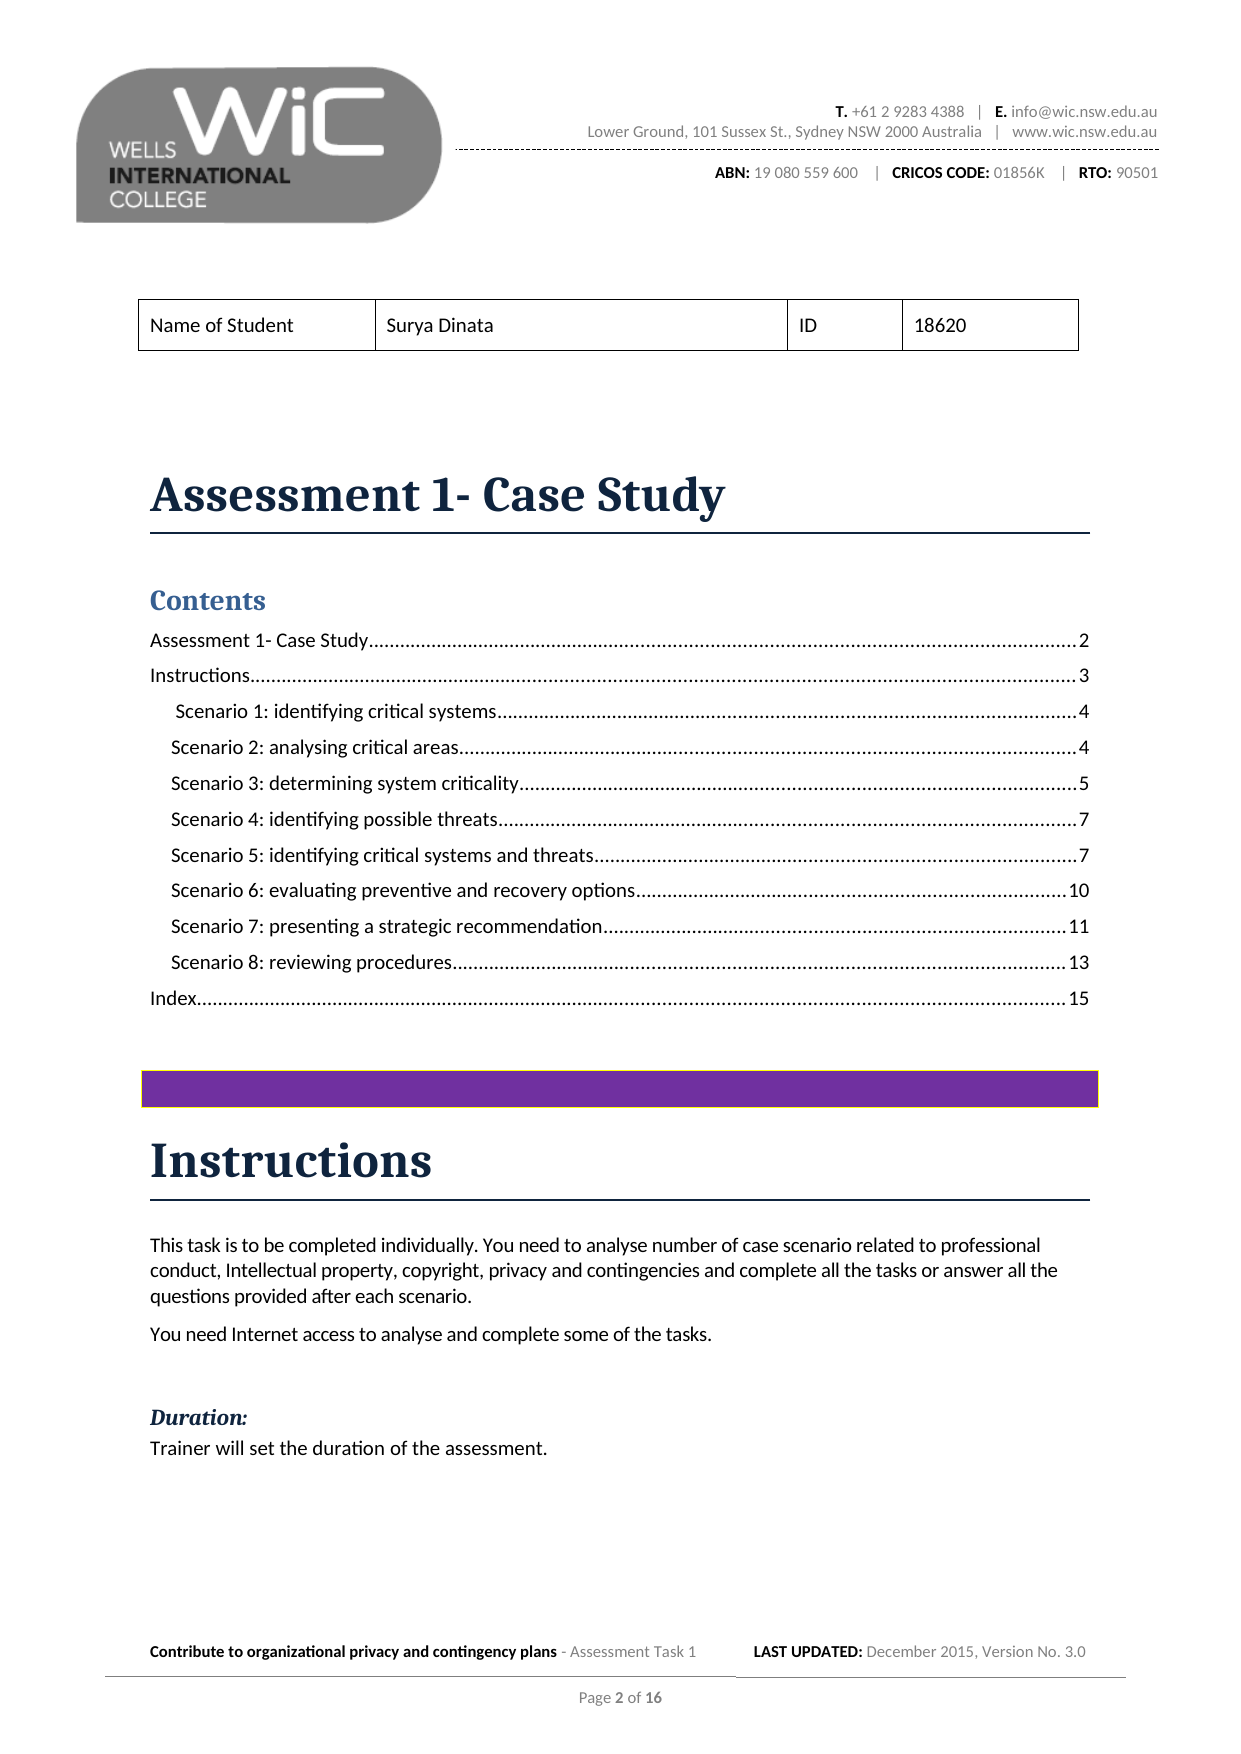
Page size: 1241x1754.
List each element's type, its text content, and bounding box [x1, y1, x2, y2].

text This task is to be completed individually. You need to analyse number of case scenario related to professional conduct, Intellectual property, copyright, privacy and contingencies and complete all the tasks or answer all the questions provided after each scenario. [150, 1232, 1090, 1308]
subtitle Duration: [150, 1405, 1090, 1431]
table_header Name of Student [139, 300, 375, 350]
subtitle Instructions [150, 1133, 1090, 1199]
table_header Surya Dinata [376, 300, 787, 350]
text Trainer will set the duration of the assessment. [150, 1435, 1090, 1461]
table_header 18620 [903, 300, 1078, 350]
subtitle Assessment 1- Case Study [150, 466, 1090, 532]
text You need Internet access to analyse and complete some of the tasks. [150, 1321, 1090, 1346]
table_header ID [788, 300, 902, 350]
